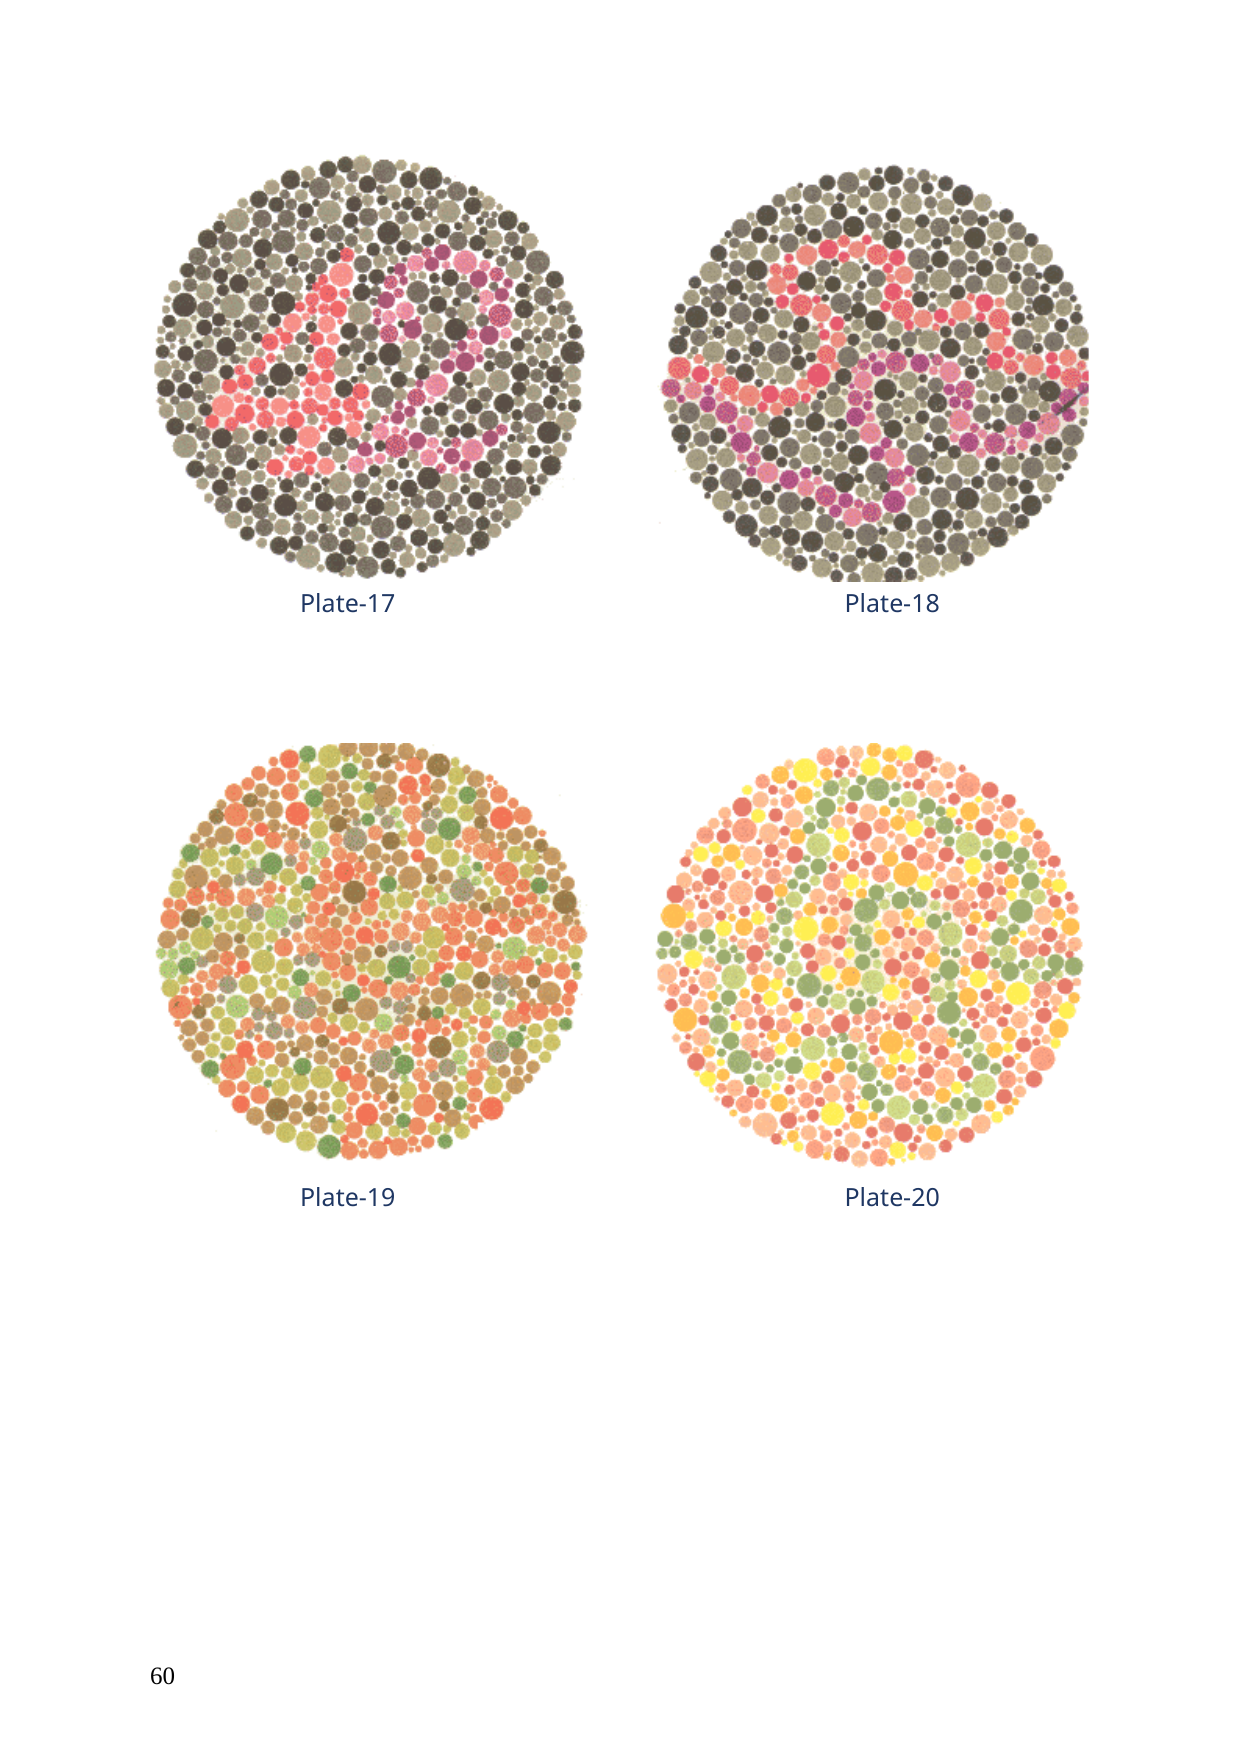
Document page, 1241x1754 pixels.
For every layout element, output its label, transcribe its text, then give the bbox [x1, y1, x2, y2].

picture [650, 743, 1089, 1176]
picture [650, 150, 1089, 582]
picture [150, 743, 589, 1176]
subtitle Plate-17 Plate-18 [225, 585, 1090, 619]
picture [150, 150, 589, 582]
subtitle Plate-19 Plate-20 [225, 1179, 1090, 1213]
